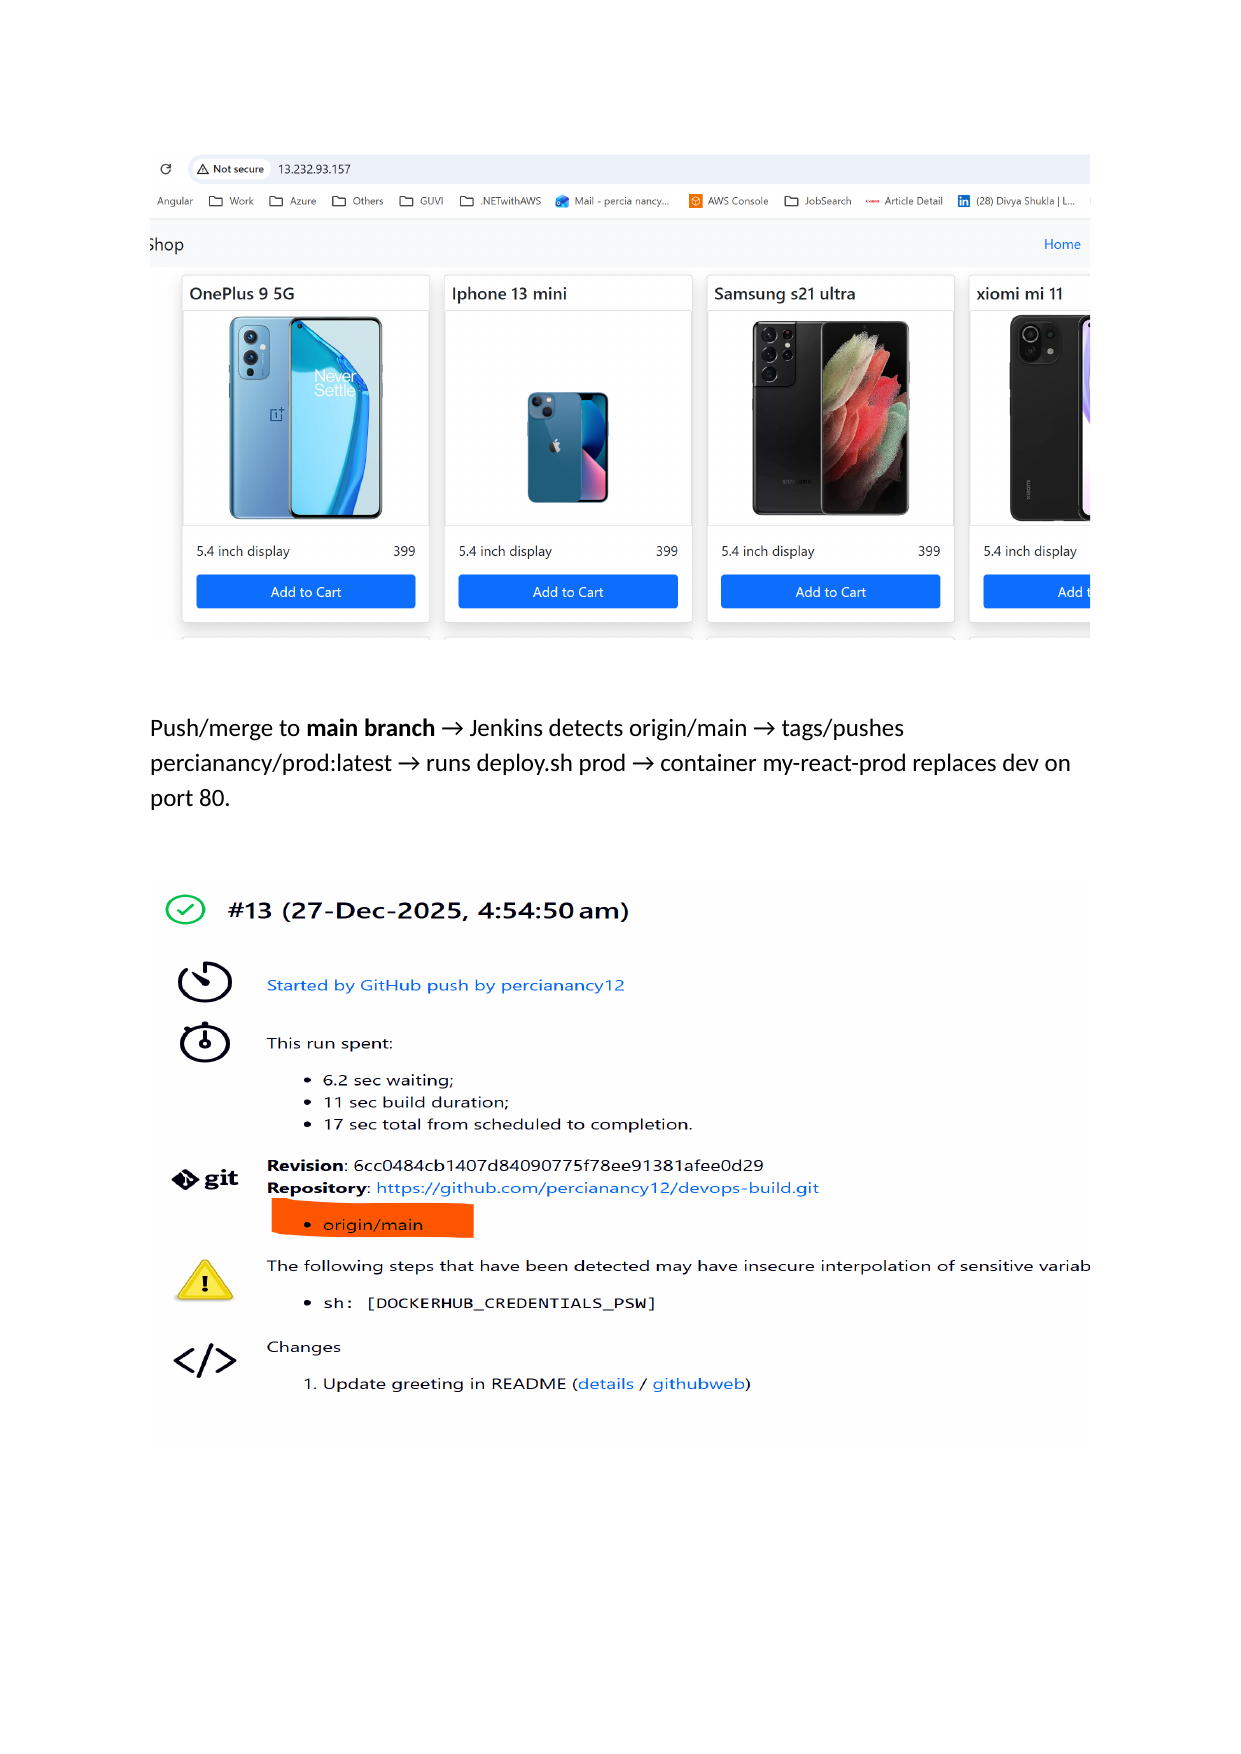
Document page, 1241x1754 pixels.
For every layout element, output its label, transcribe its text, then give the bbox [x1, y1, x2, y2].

picture [150, 150, 1091, 640]
picture [150, 885, 1090, 1443]
text Push/merge to main branch → Jenkins detects origin/main → tags/pushes percianancy/prod:latest → runs deploy.sh prod → container my-react-prod replaces dev on port 80. [150, 712, 1090, 813]
